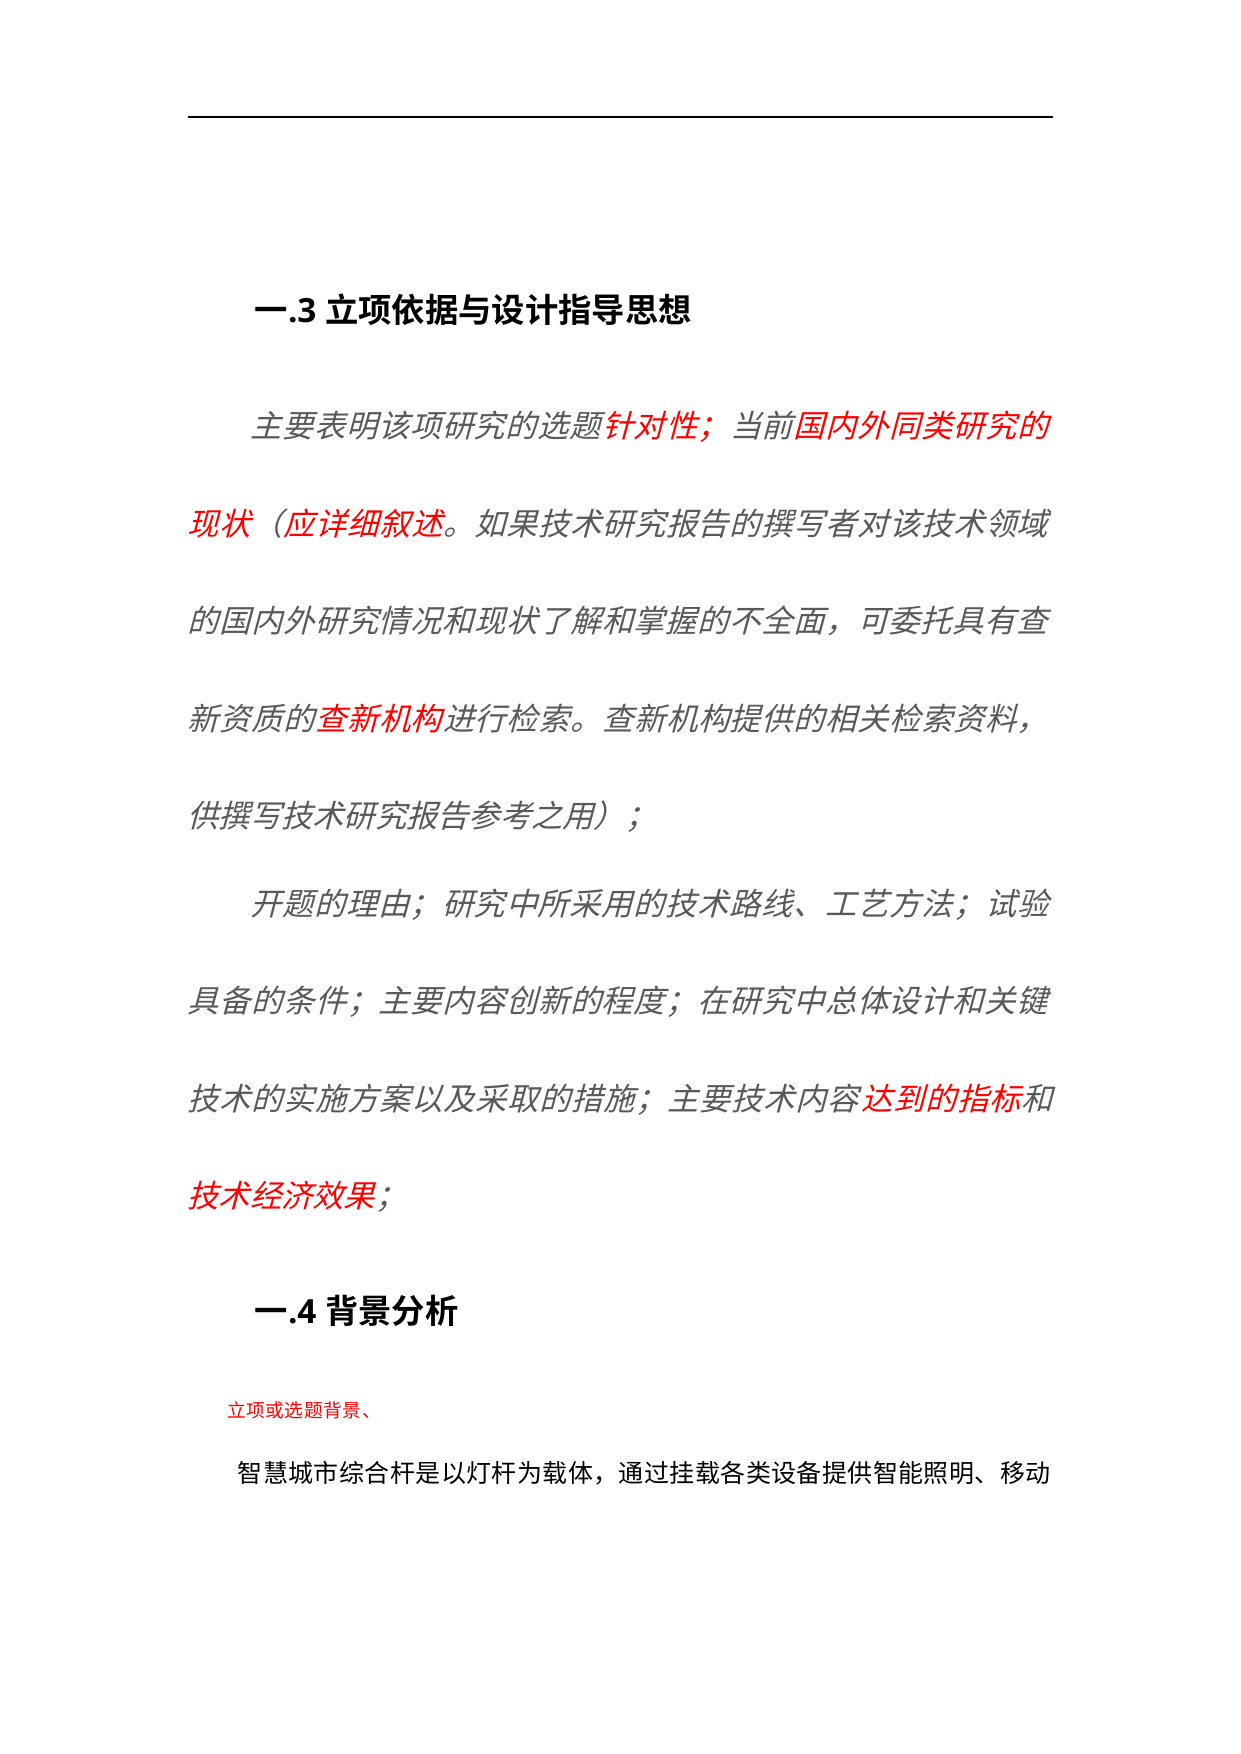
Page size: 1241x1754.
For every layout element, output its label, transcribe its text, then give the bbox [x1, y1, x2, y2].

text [187, 1439, 1053, 1504]
text 主要表明该项研究的选题针对性；当前国内外同类研究的现状（应详细叙述。如果技术研究报告的撰写者对该技术领域的国内外研究情况和现状了解和掌握的不全面，可委托具有查新资质的查新机构进行检索。查新机构提供的相关检索资料，供撰写技术研究报告参考之用）； [187, 392, 1053, 847]
text 立项或选题背景、 [187, 1393, 1053, 1425]
subtitle 背景分析 [187, 1276, 1053, 1341]
text 开题的理由；研究中所采用的技术路线、工艺方法；试验具备的条件；主要内容创新的程度；在研究中总体设计和关键技术的实施方案以及采取的措施；主要技术内容达到的指标和技术经济效果； [187, 869, 1053, 1227]
subtitle 立项依据与设计指导思想 [187, 275, 1053, 340]
